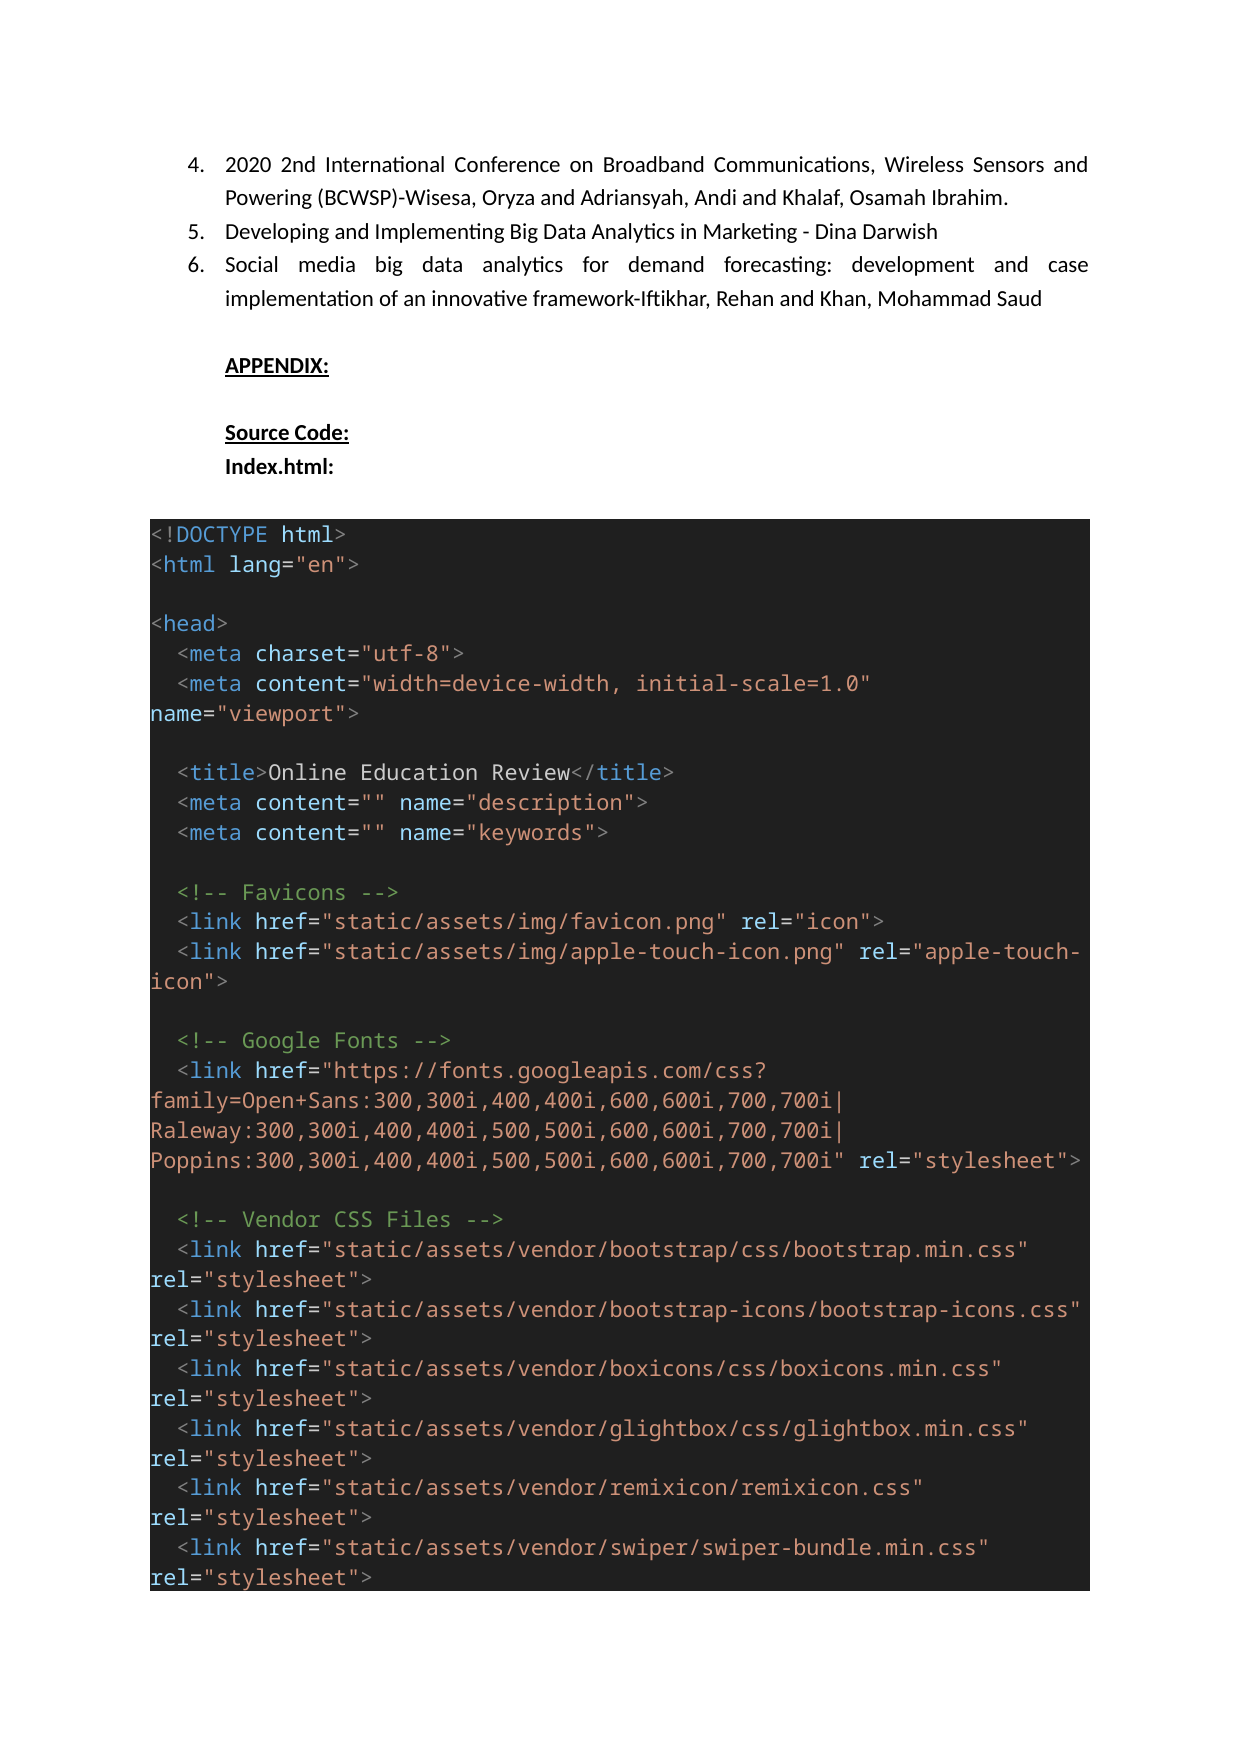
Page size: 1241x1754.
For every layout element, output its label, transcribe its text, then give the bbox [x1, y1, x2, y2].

text <meta charset="utf-8"> [150, 638, 1090, 668]
text <link href="https://fonts.googleapis.com/css?family=Open+Sans:300,300i,400,400i,600,600i,700,700i|Raleway:300,300i,400,400i,500,500i,600,600i,700,700i|Poppins:300,300i,400,400i,500,500i,600,600i,700,700i" rel="stylesheet"> [150, 1055, 1090, 1174]
text <link href="static/assets/vendor/glightbox/css/glightbox.min.css" rel="stylesheet"> [150, 1413, 1090, 1472]
text <!-- Favicons --> [150, 876, 1090, 906]
text <link href="static/assets/vendor/boxicons/css/boxicons.min.css" rel="stylesheet"> [150, 1353, 1090, 1413]
text <meta content="" name="description"> [150, 787, 1090, 817]
text <meta content="width=device-width, initial-scale=1.0" name="viewport"> [150, 668, 1090, 727]
text <link href="static/assets/img/favicon.png" rel="icon"> [150, 906, 1090, 936]
list Social media big data analytics for demand forecasting: development and case implementation of an innovative framework-Iftikhar, Rehan and Khan, Mohammad Saud [187, 251, 1090, 312]
text <link href="static/assets/vendor/bootstrap/css/bootstrap.min.css" rel="stylesheet"> [150, 1234, 1090, 1293]
list Developing and Implementing Big Data Analytics in Marketing - Dina Darwish [187, 217, 1090, 245]
text <title>Online Education Review</title> [150, 757, 1090, 787]
text Index.html: [225, 452, 1090, 480]
text <link href="static/assets/img/apple-touch-icon.png" rel="apple-touch-icon"> [150, 936, 1090, 996]
text <!-- Vendor CSS Files --> [150, 1204, 1090, 1234]
text <meta content="" name="keywords"> [150, 817, 1090, 847]
text <html lang="en"> [150, 549, 1090, 578]
text <!DOCTYPE html> [150, 519, 1090, 549]
text <head> [150, 608, 1090, 638]
text <link href="static/assets/vendor/bootstrap-icons/bootstrap-icons.css" rel="stylesheet"> [150, 1293, 1090, 1353]
text <link href="static/assets/vendor/remixicon/remixicon.css" rel="stylesheet"> [150, 1472, 1090, 1532]
text <link href="static/assets/vendor/swiper/swiper-bundle.min.css" rel="stylesheet"> [150, 1532, 1090, 1591]
text Source Code: [225, 418, 1090, 446]
text <!-- Google Fonts --> [150, 1025, 1090, 1055]
list 2020 2nd International Conference on Broadband Communications, Wireless Sensors and Powering (BCWSP)-Wisesa, Oryza and Adriansyah, Andi and Khalaf, Osamah Ibrahim. [187, 150, 1090, 212]
text APPENDIX: [225, 351, 1090, 379]
